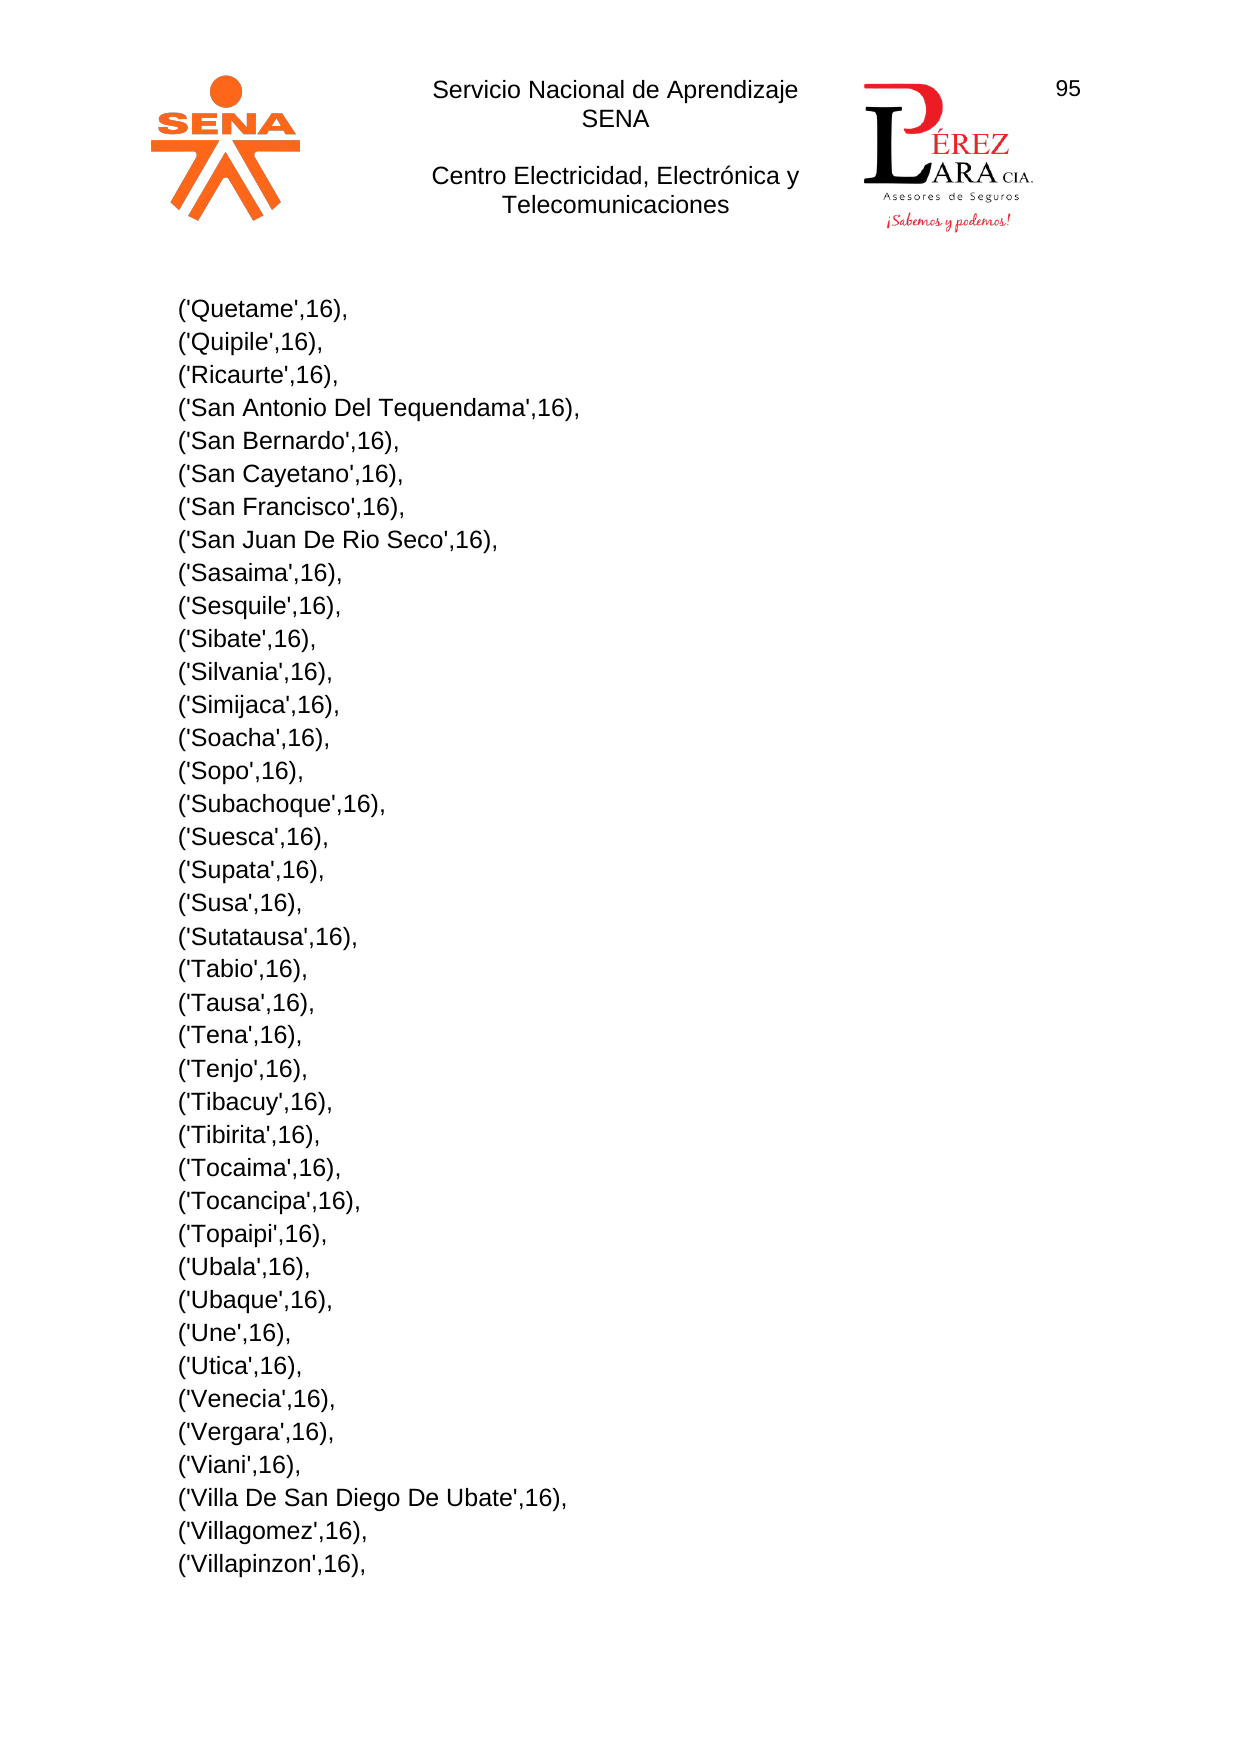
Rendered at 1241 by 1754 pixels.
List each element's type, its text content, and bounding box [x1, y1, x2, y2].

text ('San Cayetano',16), [150, 459, 1090, 488]
text ('Ubala',16), [150, 1252, 1090, 1280]
text ('Ricaurte',16), [150, 360, 1090, 389]
text ('Sopo',16), [150, 756, 1090, 785]
text ('Tibirita',16), [150, 1119, 1090, 1148]
text ('Quetame',16), [150, 294, 1090, 323]
text ('Villa De San Diego De Ubate',16), [150, 1483, 1090, 1512]
text ('Susa',16), [150, 888, 1090, 917]
text ('Tabio',16), [150, 954, 1090, 983]
text ('Subachoque',16), [150, 789, 1090, 818]
text ('Sasaima',16), [150, 558, 1090, 587]
text ('Tibacuy',16), [150, 1087, 1090, 1115]
text ('Utica',16), [150, 1351, 1090, 1379]
text ('Suesca',16), [150, 822, 1090, 851]
text ('Supata',16), [150, 855, 1090, 884]
text ('Villagomez',16), [150, 1516, 1090, 1544]
text ('Une',16), [150, 1318, 1090, 1346]
text ('Villapinzon',16), [150, 1549, 1090, 1578]
picture [858, 75, 1037, 246]
text ('San Juan De Rio Seco',16), [150, 525, 1090, 554]
text ('Sesquile',16), [150, 591, 1090, 620]
text ('Sutatausa',16), [150, 921, 1090, 950]
text ('Sibate',16), [150, 624, 1090, 653]
text ('Tausa',16), [150, 987, 1090, 1016]
text ('Soacha',16), [150, 723, 1090, 752]
text ('Tocaima',16), [150, 1153, 1090, 1181]
text ('San Francisco',16), [150, 492, 1090, 521]
text ('Venecia',16), [150, 1384, 1090, 1412]
text ('Tocancipa',16), [150, 1186, 1090, 1214]
text ('Quipile',16), [150, 327, 1090, 356]
text ('Tenjo',16), [150, 1053, 1090, 1082]
text ('Simijaca',16), [150, 690, 1090, 719]
text ('Viani',16), [150, 1450, 1090, 1478]
text ('San Bernardo',16), [150, 426, 1090, 455]
text ('Topaipi',16), [150, 1219, 1090, 1247]
picture [150, 75, 300, 222]
text ('Tena',16), [150, 1021, 1090, 1049]
text ('Vergara',16), [150, 1417, 1090, 1446]
text ('Ubaque',16), [150, 1285, 1090, 1313]
text ('San Antonio Del Tequendama',16), [150, 393, 1090, 422]
text ('Silvania',16), [150, 657, 1090, 686]
